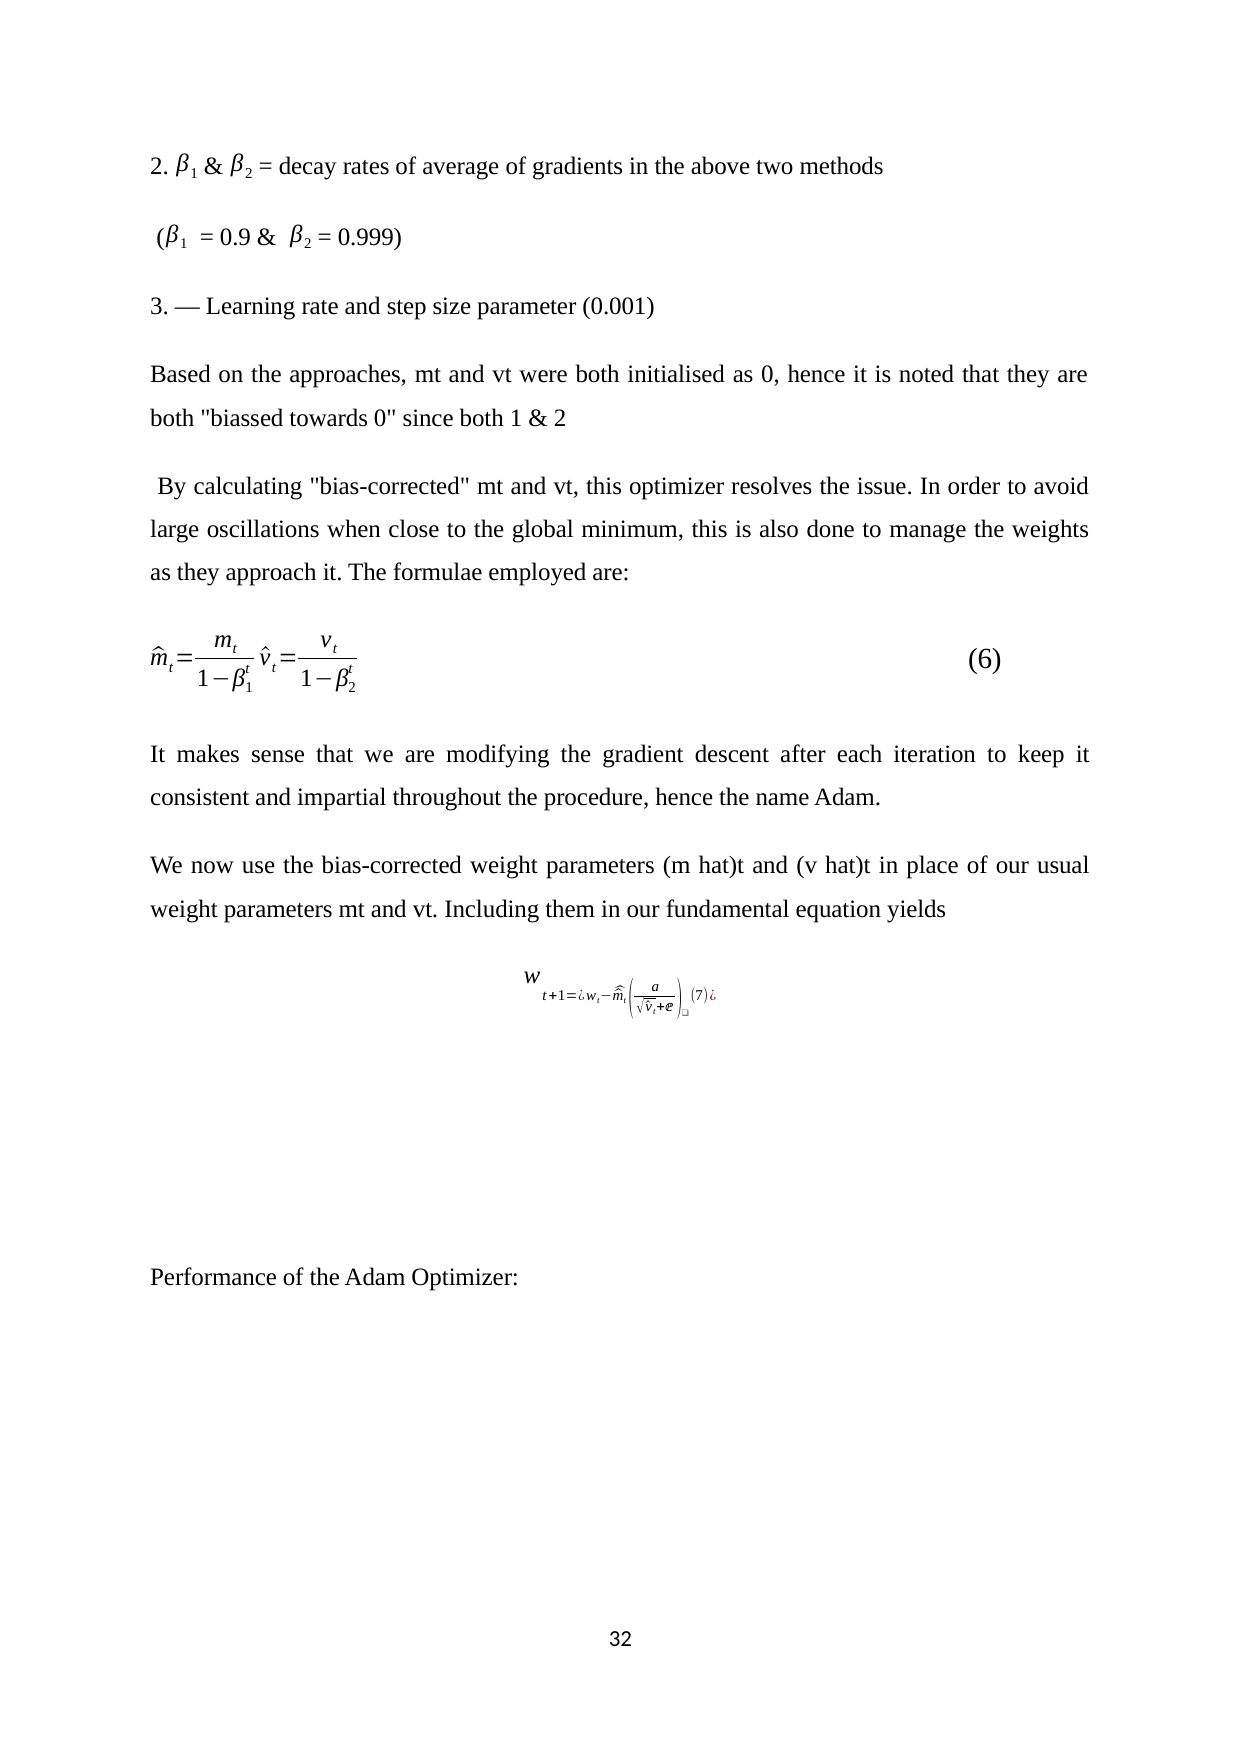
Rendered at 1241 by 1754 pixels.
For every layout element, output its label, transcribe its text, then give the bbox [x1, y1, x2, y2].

text It makes sense that we are modifying the gradient descent after each iteration to keep it consistent and impartial throughout the procedure, hence the name Adam. [150, 739, 1090, 811]
text (6) [150, 625, 1090, 695]
text We now use the bias-corrected weight parameters (m hat)t and (v hat)t in place of our usual weight parameters mt and vt. Including them in our fundamental equation yields [150, 851, 1090, 922]
text 3. — Learning rate and step size parameter (0.001) [150, 291, 1090, 320]
text ( = 0.9 & = 0.999) [150, 221, 1090, 252]
text Performance of the Adam Optimizer: [150, 1262, 1090, 1291]
text 2. & = decay rates of average of gradients in the above two methods [150, 150, 1090, 181]
text By calculating "bias-corrected" mt and vt, this optimizer resolves the issue. In order to avoid large oscillations when close to the global minimum, this is also done to manage the weights as they approach it. The formulae employed are: [150, 471, 1090, 586]
text Based on the approaches, mt and vt were both initialised as 0, hence it is noted that they are both "biassed towards 0" since both 1 & 2 [150, 359, 1090, 431]
